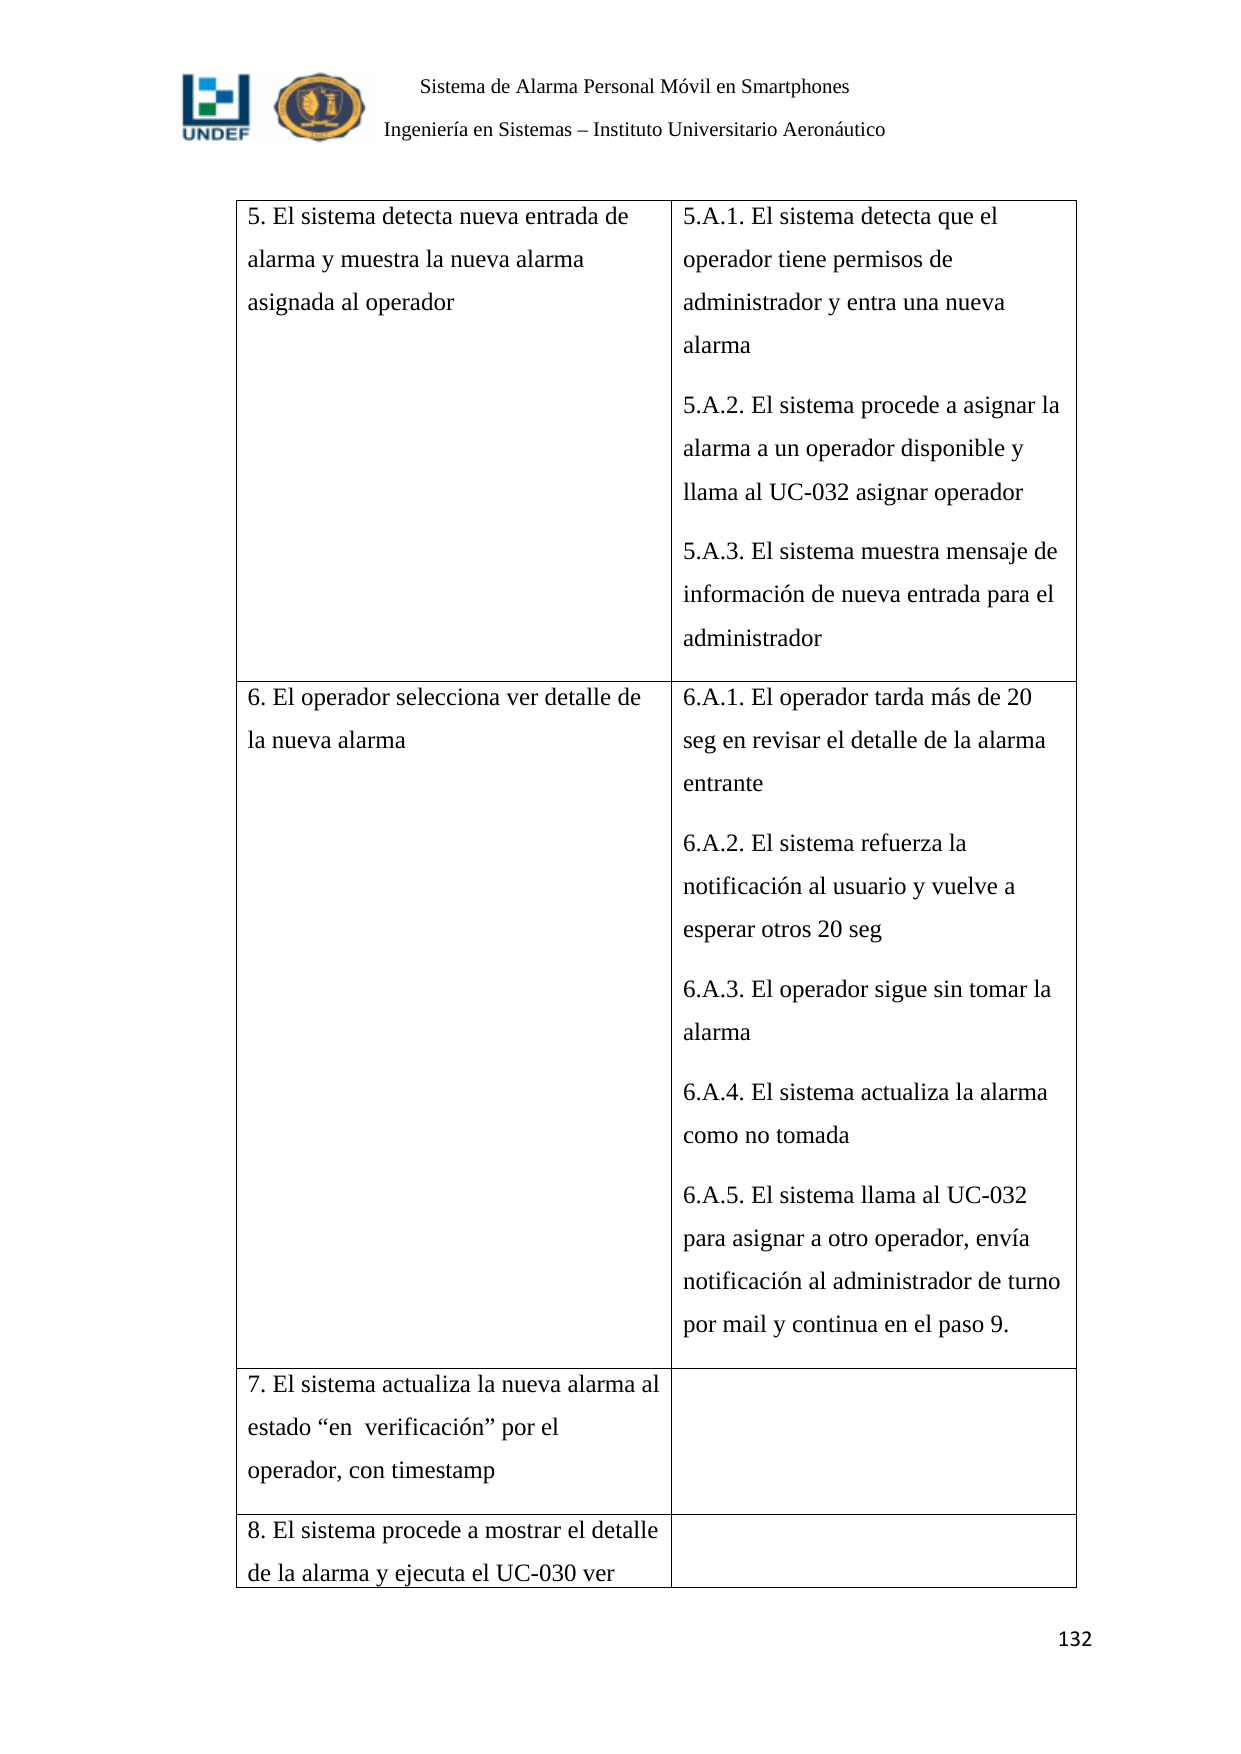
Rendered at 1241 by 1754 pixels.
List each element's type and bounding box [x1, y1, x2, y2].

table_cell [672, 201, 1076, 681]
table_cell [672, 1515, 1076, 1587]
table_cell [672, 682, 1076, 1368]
picture [177, 68, 373, 147]
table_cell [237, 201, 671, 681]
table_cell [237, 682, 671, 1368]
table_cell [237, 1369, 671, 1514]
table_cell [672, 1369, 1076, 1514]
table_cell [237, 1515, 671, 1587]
